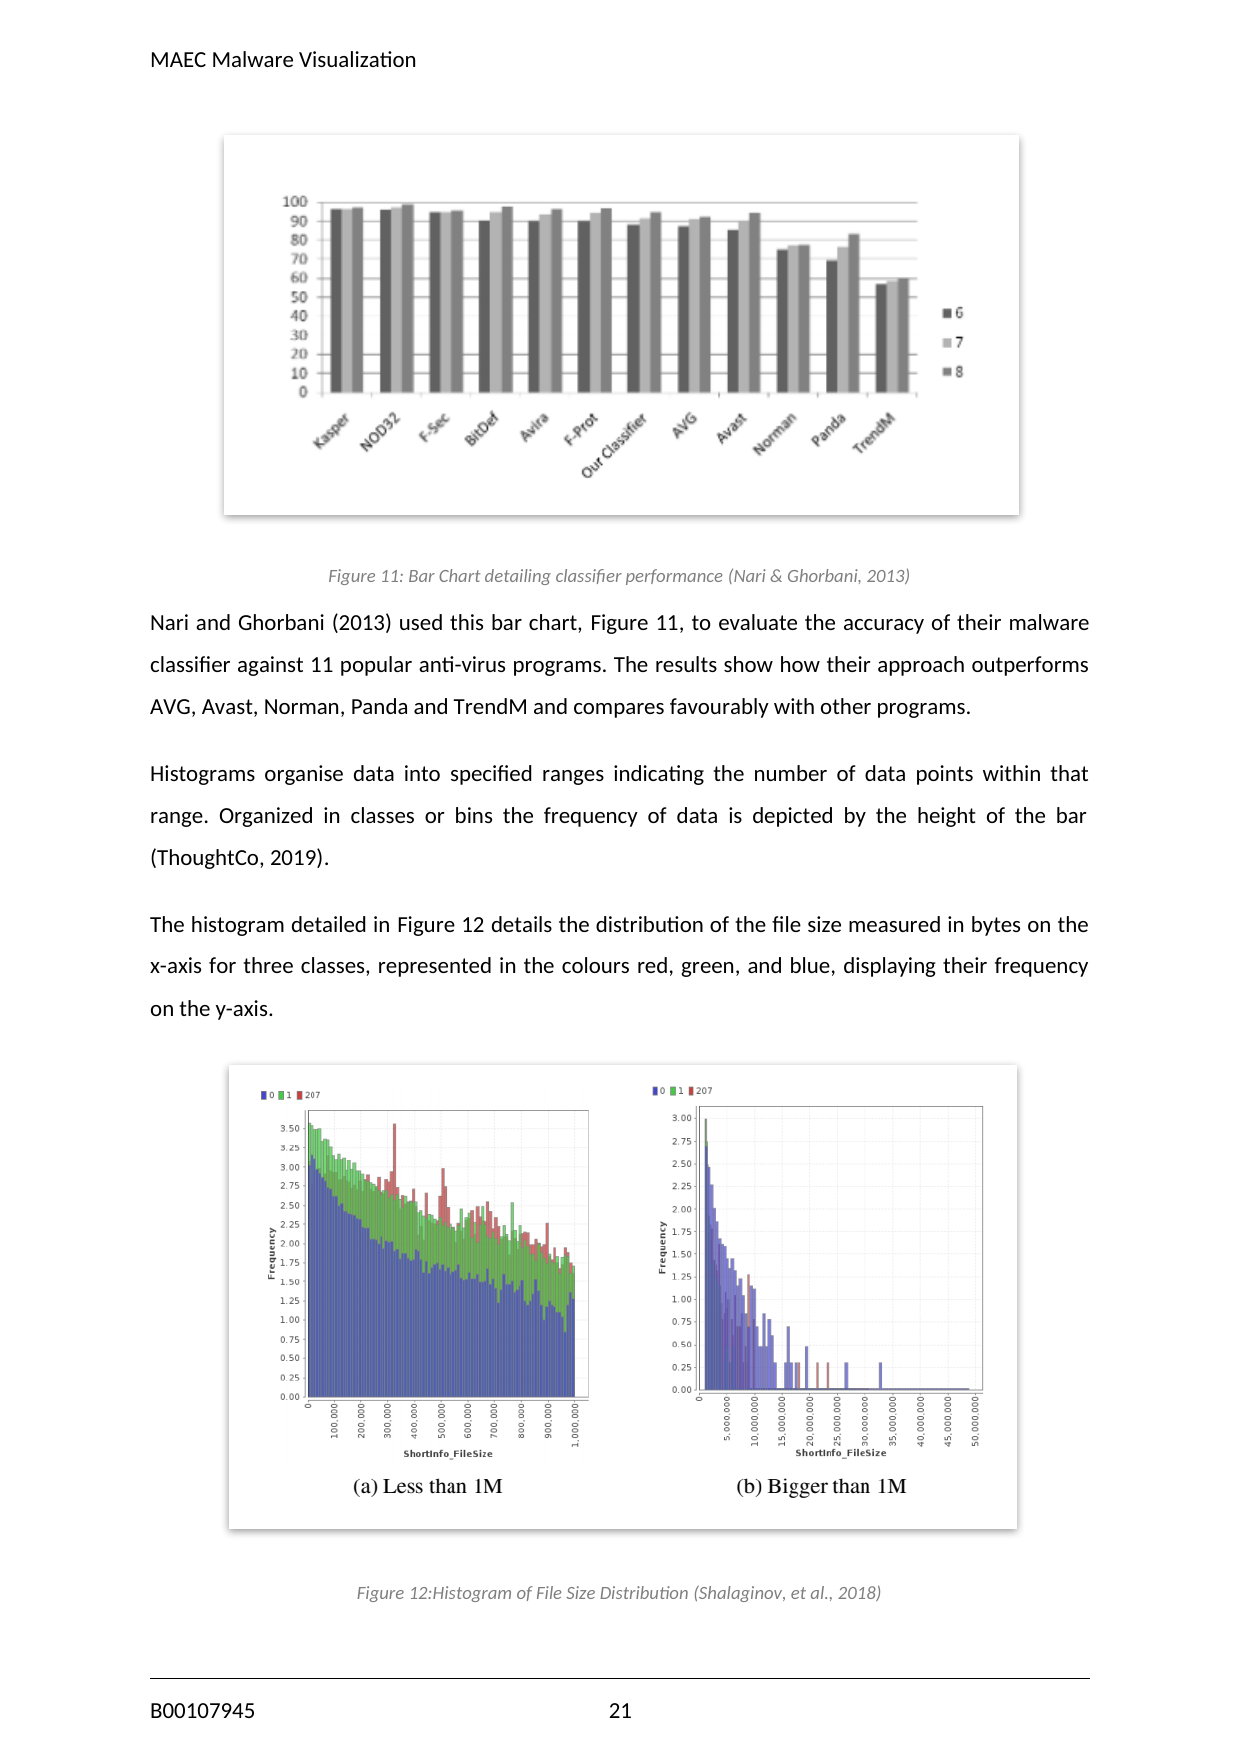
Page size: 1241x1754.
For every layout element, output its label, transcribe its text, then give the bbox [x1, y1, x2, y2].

text Figure 11: Bar Chart detailing classifier performance [150, 564, 1090, 587]
picture [244, 1079, 1002, 1514]
text Nari and Ghorbani (2013) used this bar chart, Figure 11, to evaluate the accuracy of their malware classifier against 11 popular anti-virus programs. The results show how their approach outperforms AVG, Avast, Norman, Panda and TrendM and compares favourably with other programs. [150, 608, 1090, 720]
text The histogram detailed in Figure 12 details the distribution of the file size measured in bytes on the x-axis for three classes, represented in the colours red, green, and blue, displaying their frequency on the y-axis. [150, 910, 1090, 1022]
text Histograms organise data into specified ranges indicating the number of data points within that range. Organized in classes or bins the frequency of data is depicted by the height of the bar . [150, 759, 1090, 871]
picture [239, 150, 1004, 500]
text Figure :Histogram of File Size Distribution [150, 1581, 1090, 1604]
